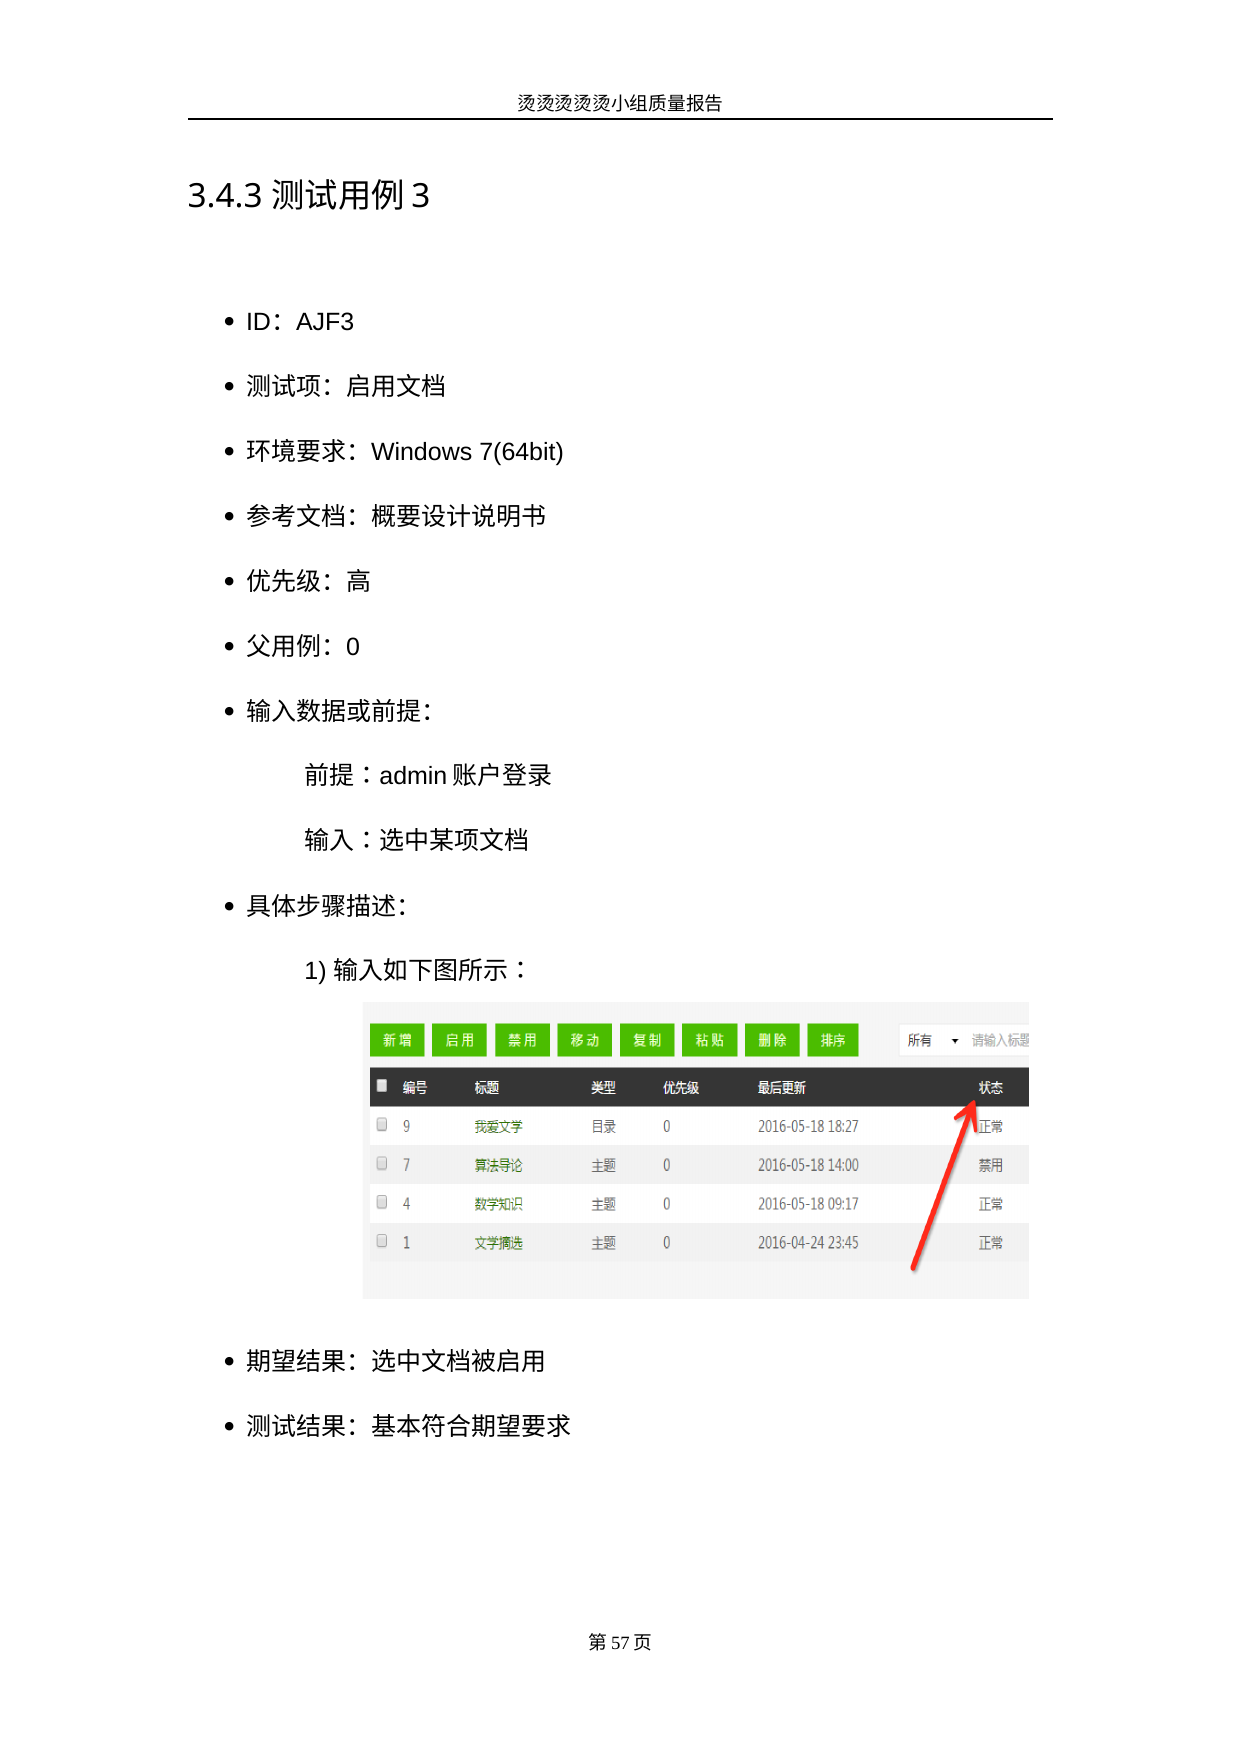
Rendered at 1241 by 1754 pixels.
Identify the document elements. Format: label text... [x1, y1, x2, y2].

list 环境要求：Windows 7(64bit) [225, 417, 1053, 482]
text 前提：admin账户登录 [187, 742, 1053, 807]
list 参考文档：概要设计说明书 [225, 482, 1053, 547]
list ID：AJF3 [225, 287, 1053, 352]
text 1) 输入如下图所示： [187, 937, 1053, 1002]
list 输入数据或前提： [225, 677, 1053, 742]
list 测试项：启用文档 [225, 352, 1053, 417]
list 期望结果：选中文档被启用 [225, 1327, 1053, 1392]
subtitle 3.4.3 测试用例3 [187, 162, 1053, 227]
text 输入：选中某项文档 [187, 807, 1053, 872]
list 父用例：0 [225, 612, 1053, 677]
list 优先级：高 [225, 547, 1053, 612]
picture [362, 1002, 1029, 1299]
list 测试结果：基本符合期望要求 [225, 1392, 1053, 1457]
list 具体步骤描述： [225, 872, 1053, 937]
